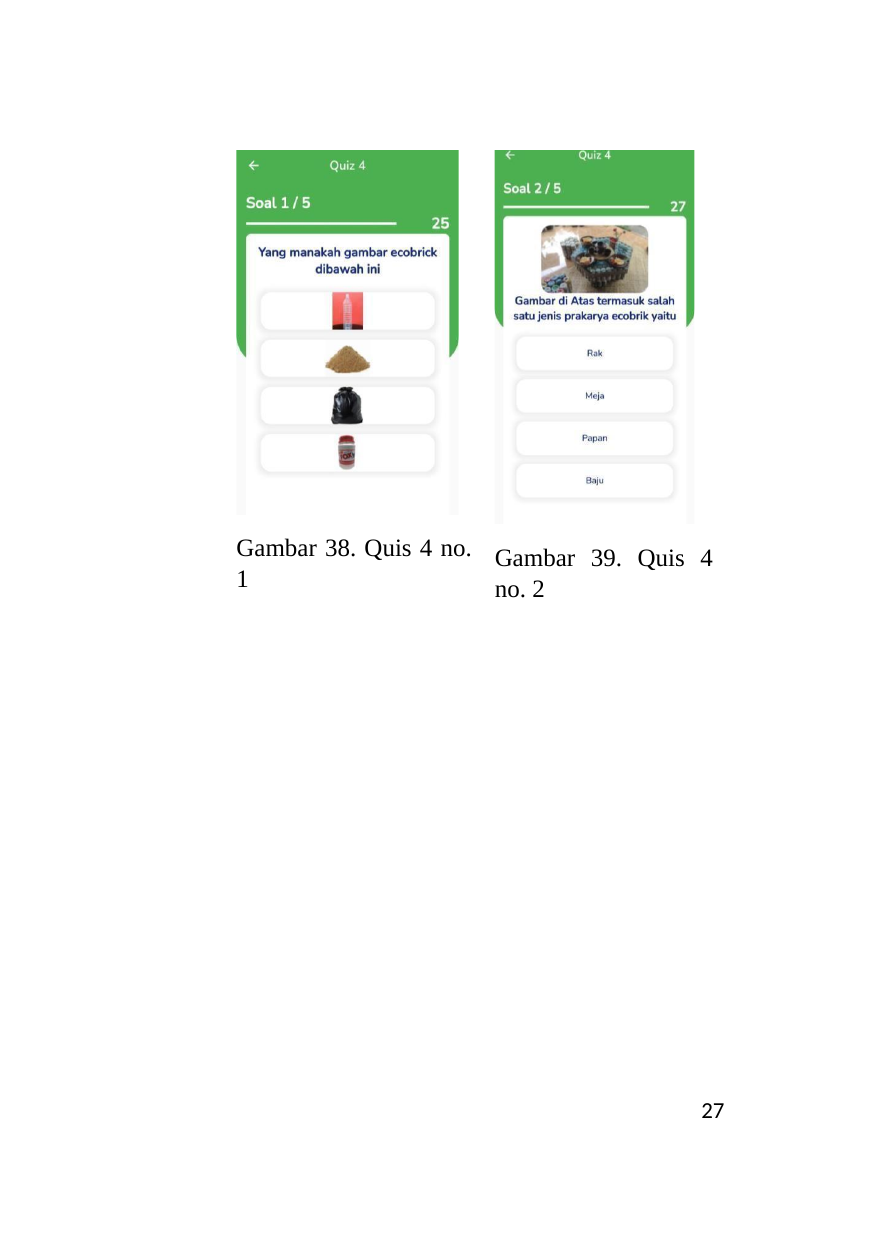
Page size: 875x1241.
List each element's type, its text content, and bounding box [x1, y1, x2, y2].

table_header Gambar 39. Quis 4 no. 2 [483, 150, 724, 626]
picture [494, 150, 695, 524]
table_header Gambar 38. Quis 4 no. 1 [225, 150, 483, 626]
picture [236, 150, 459, 515]
